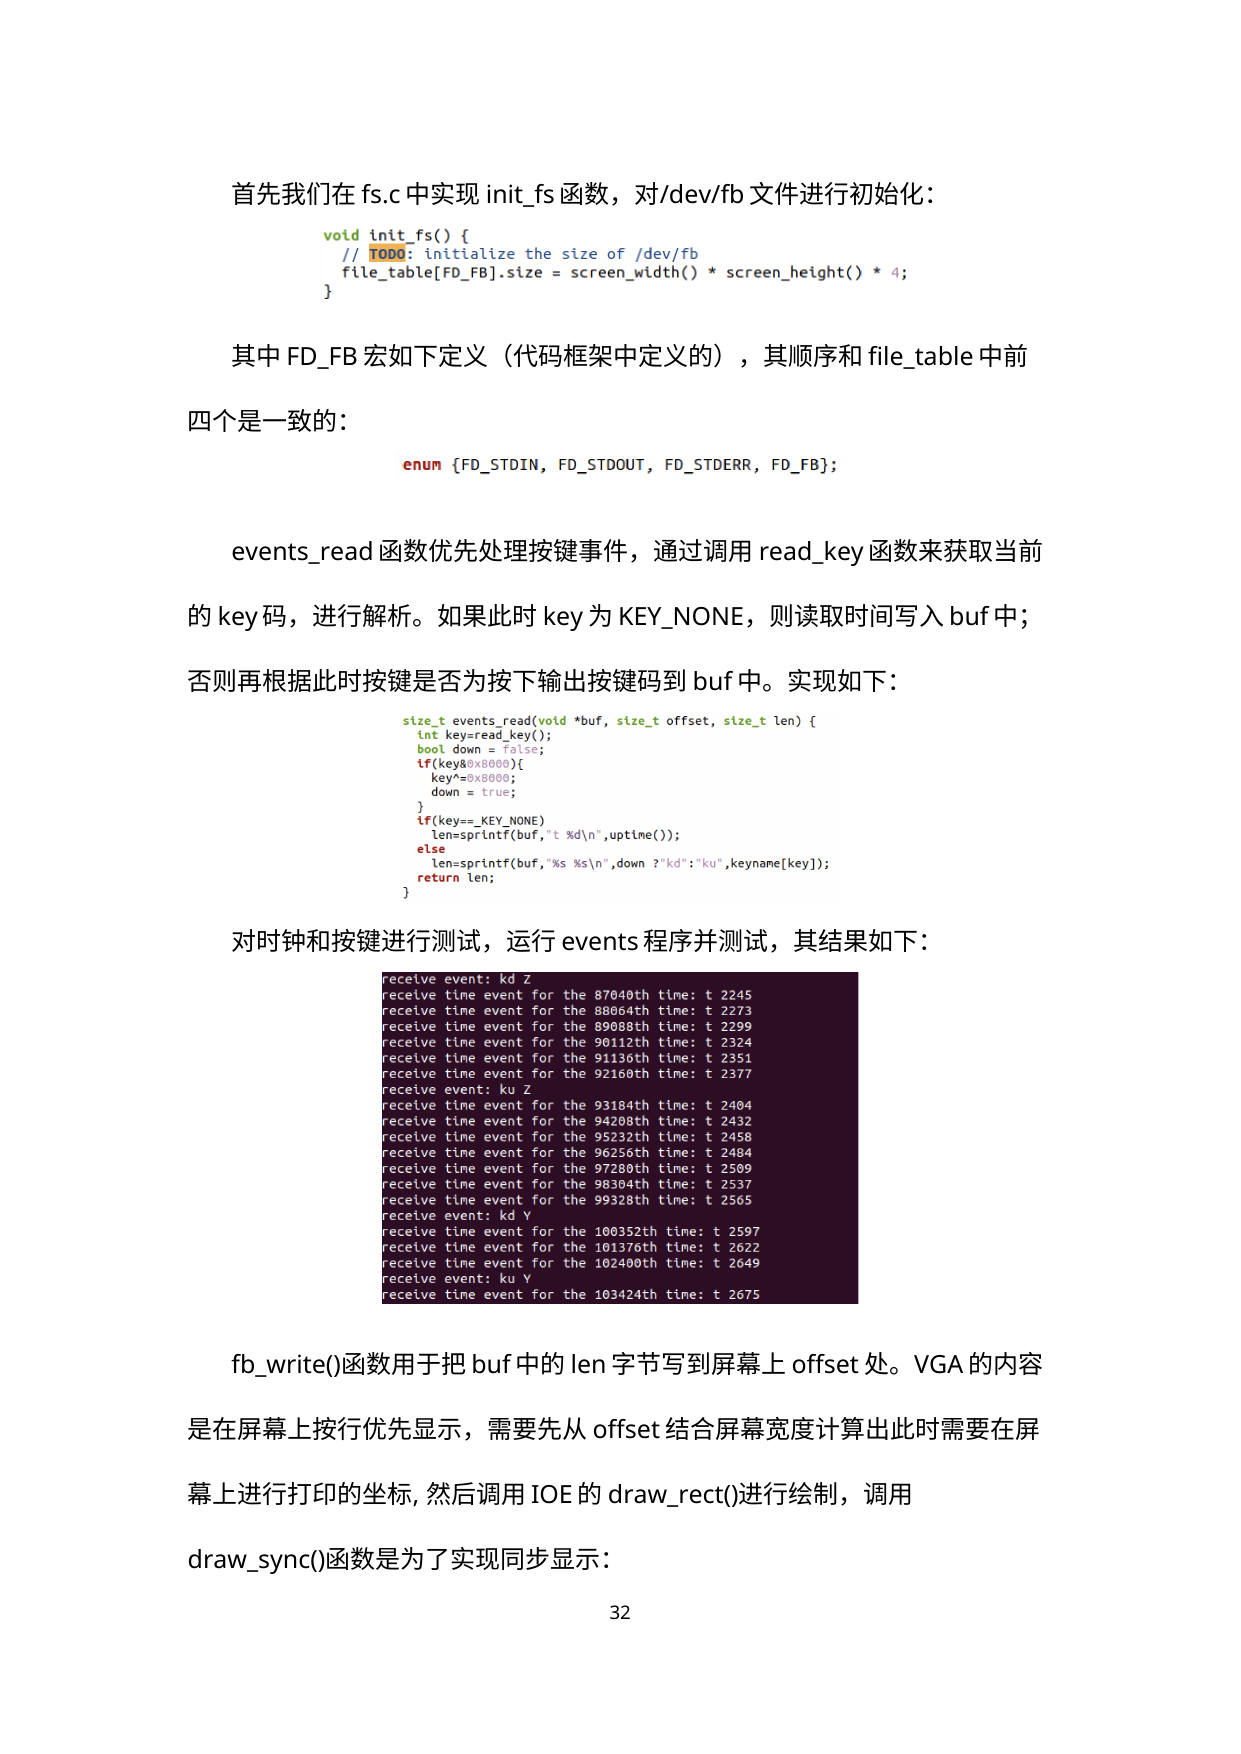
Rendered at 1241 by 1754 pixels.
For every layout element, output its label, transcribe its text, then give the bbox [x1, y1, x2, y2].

text 对时钟和按键进行测试，运行events程序并测试，其结果如下： [187, 907, 1053, 972]
picture [401, 712, 839, 902]
text 其中FD_FB宏如下定义（代码框架中定义的），其顺序和file_table中前四个是一致的： [187, 322, 1053, 452]
text events_read函数优先处理按键事件，通过调用read_key函数来获取当前的key码，进行解析。如果此时key为KEY_NONE，则读取时间写入buf中；否则再根据此时按键是否为按下输出按键码到buf中。实现如下： [187, 517, 1053, 712]
picture [396, 452, 845, 483]
picture [382, 972, 859, 1304]
text 首先我们在fs.c中实现init_fs函数，对/dev/fb文件进行初始化： [187, 160, 1053, 225]
text fb_write()函数用于把buf中的len字节写到屏幕上offset处。VGA的内容是在屏幕上按行优先显示，需要先从offset结合屏幕宽度计算出此时需要在屏幕上进行打印的坐标, 然后调用IOE的draw_rect()进行绘制，调用draw_sync()函数是为了实现同步显示： [187, 1330, 1053, 1590]
picture [320, 224, 920, 307]
